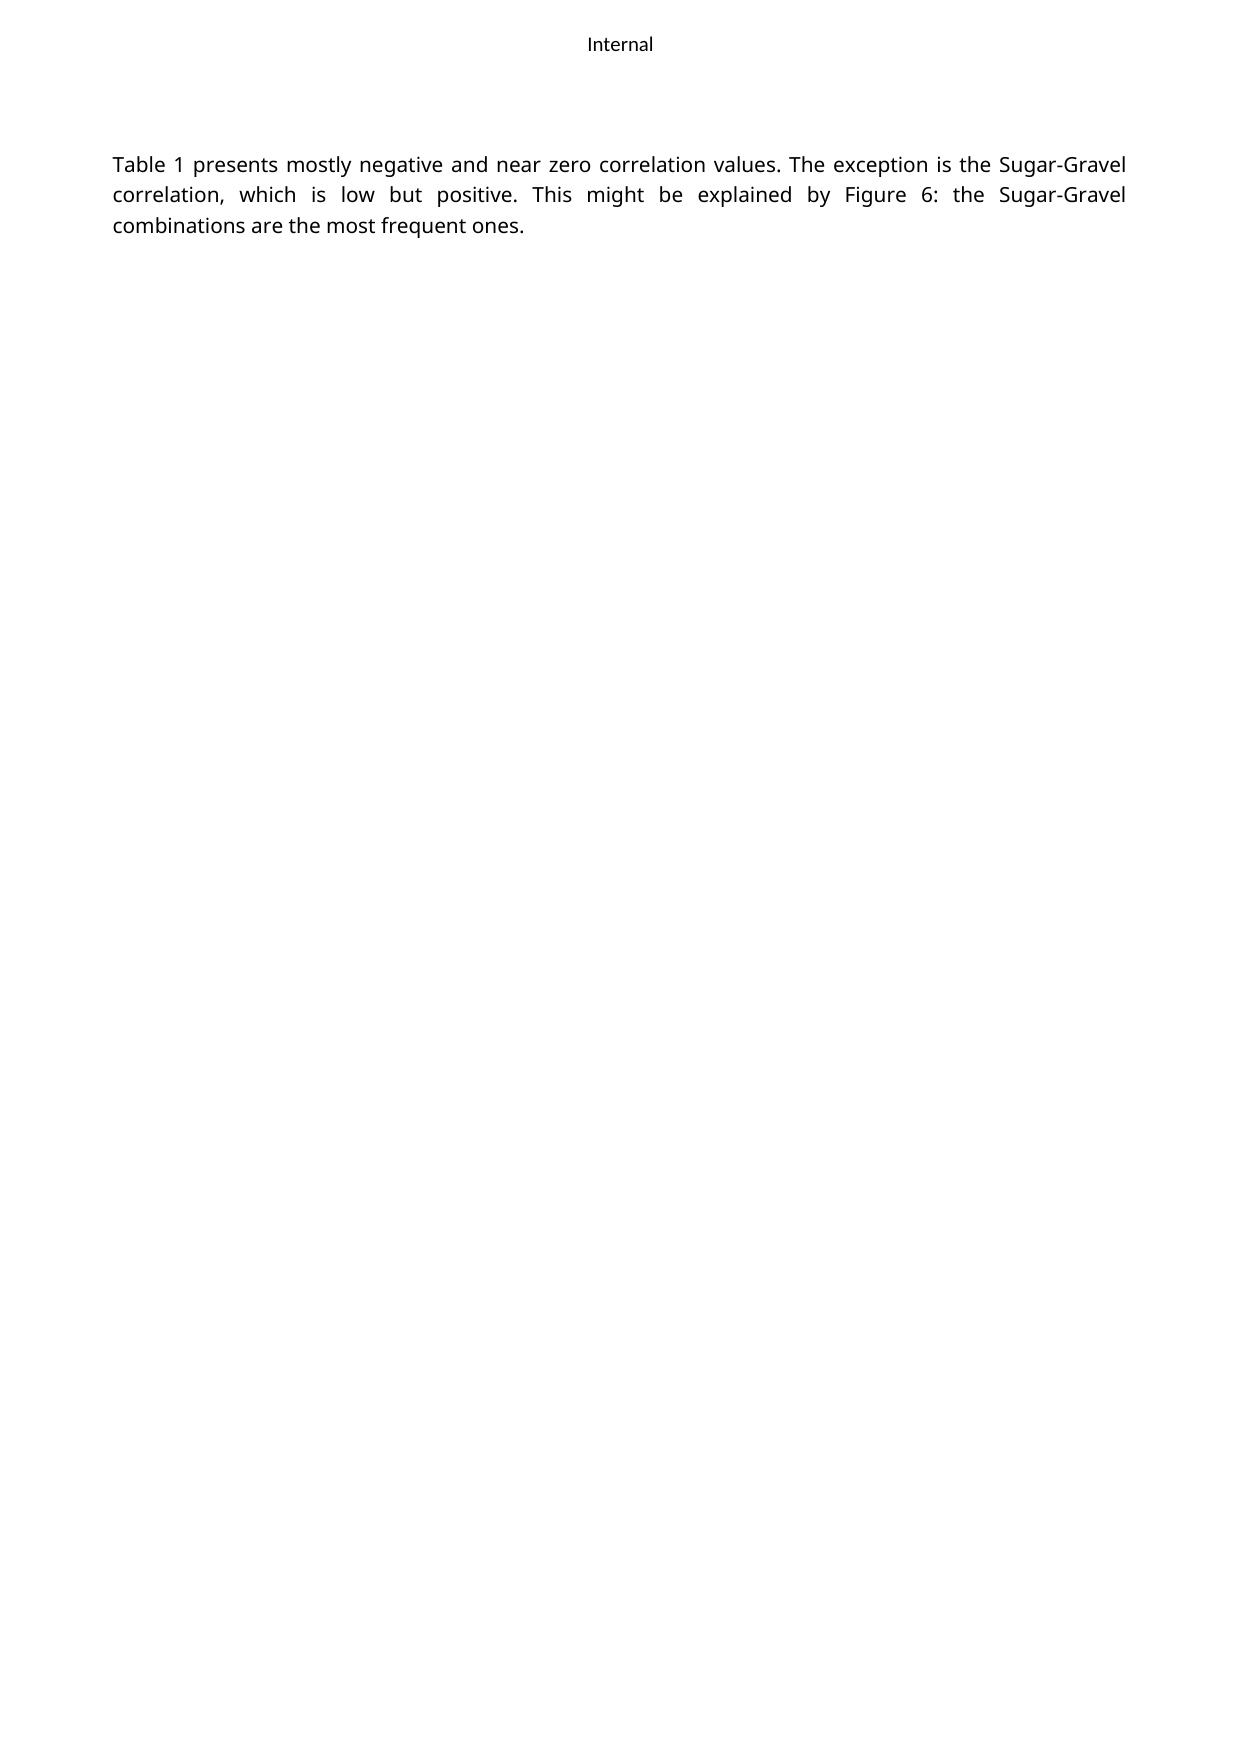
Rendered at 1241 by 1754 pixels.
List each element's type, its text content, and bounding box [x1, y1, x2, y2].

text Table 1 presents mostly negative and near zero correlation values. The exception is the Sugar-Gravel correlation, which is low but positive. This might be explained by Figure 6: the Sugar-Gravel combinations are the most frequent ones. [112, 150, 1128, 240]
